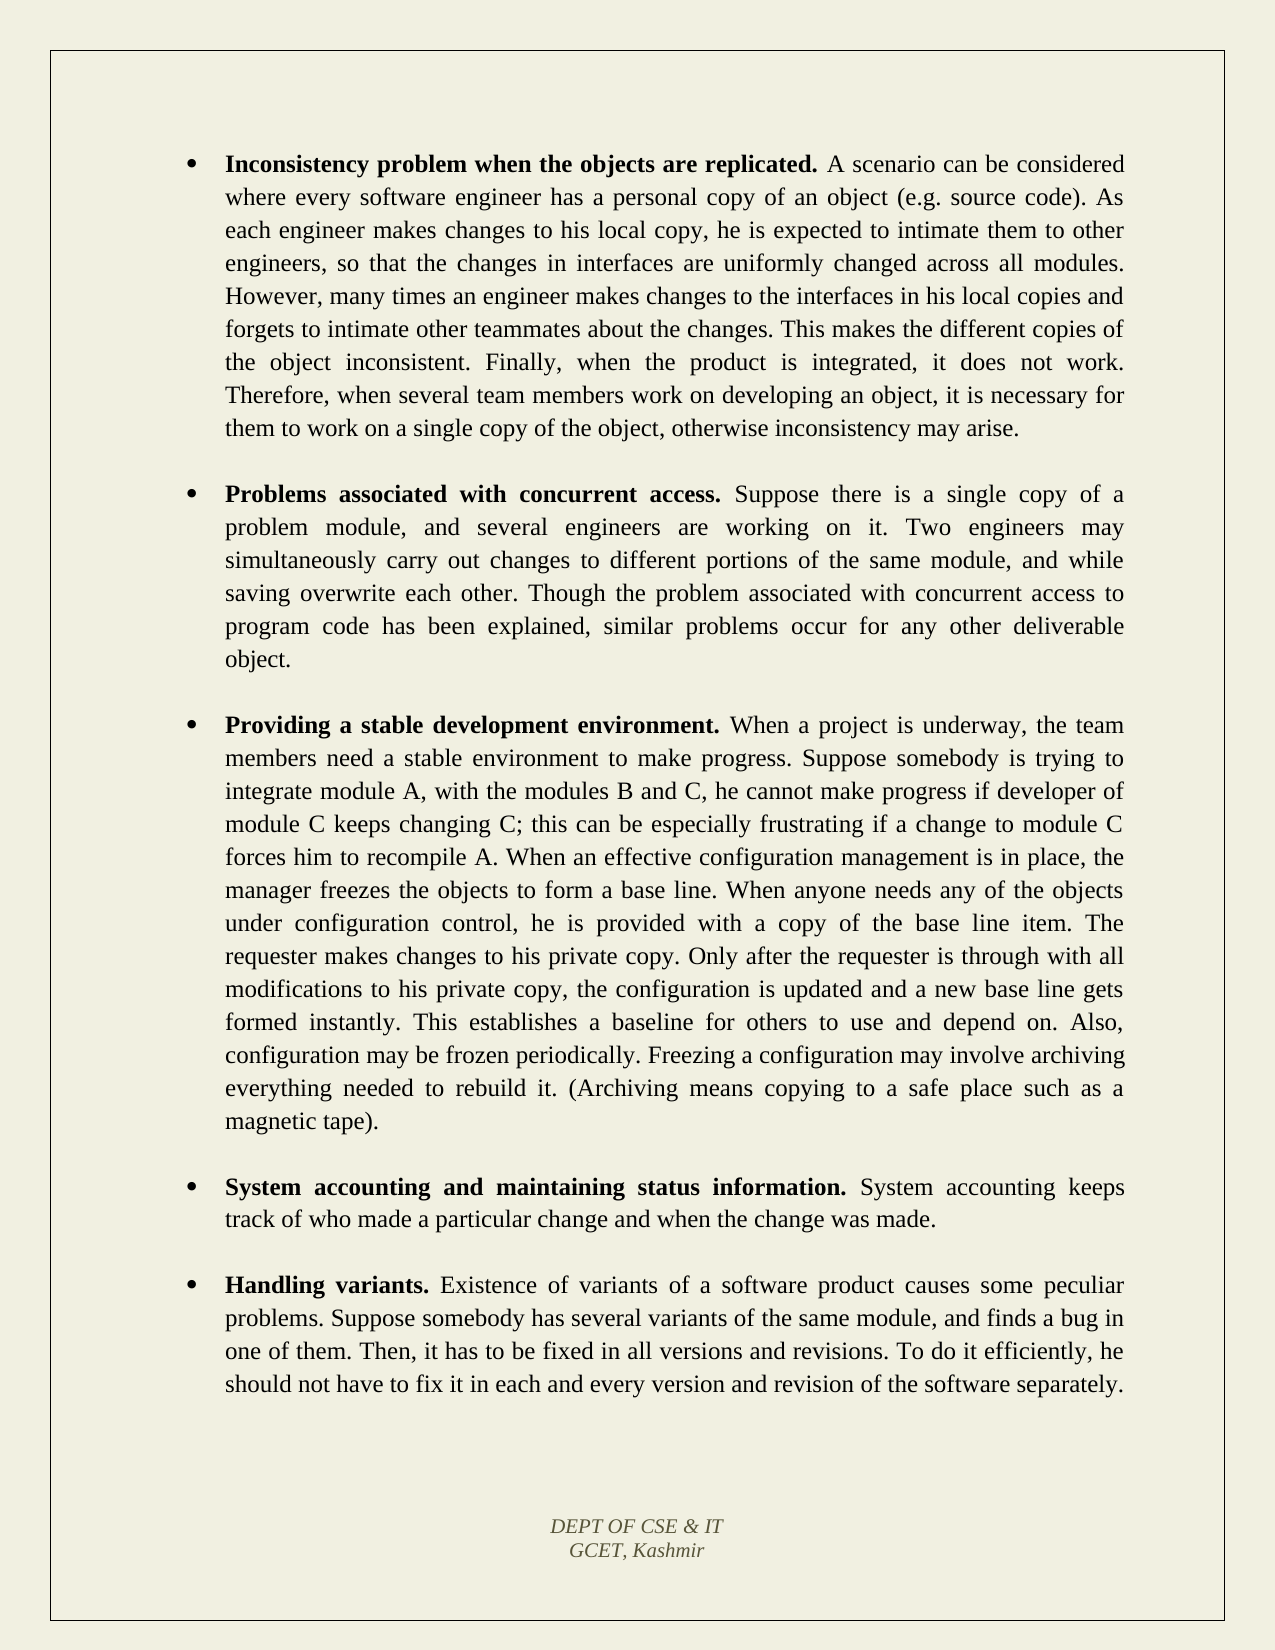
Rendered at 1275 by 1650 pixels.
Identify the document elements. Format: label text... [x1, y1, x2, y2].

list Handling variants. Existence of variants of a software product causes some peculiar problems. Suppose somebody has several variants of the same module, and finds a bug in one of them. Then, it has to be fixed in all versions and revisions. To do it efficiently, he should not have to fix it in each and every version and revision of the software separately. [187, 1270, 1125, 1398]
text DEPT OF CSE & IT [112, 1514, 1162, 1538]
list Problems associated with concurrent access. Suppose there is a single copy of a problem module, and several engineers are working on it. Two engineers may simultaneously carry out changes to different portions of the same module, and while saving overwrite each other. Though the problem associated with concurrent access to program code has been explained, similar problems occur for any other deliverable object. [187, 479, 1125, 673]
list System accounting and maintaining status information. System accounting keeps track of who made a particular change and when the change was made. [187, 1172, 1125, 1233]
text GCET, Kashmir [113, 1538, 1162, 1562]
list Inconsistency problem when the objects are replicated. A scenario can be considered where every software engineer has a personal copy of an object (e.g. source code). As each engineer makes changes to his local copy, he is expected to intimate them to other engineers, so that the changes in interfaces are uniformly changed across all modules. However, many times an engineer makes changes to the interfaces in his local copies and forgets to intimate other teammates about the changes. This makes the different copies of the object inconsistent. Finally, when the product is integrated, it does not work. Therefore, when several team members work on developing an object, it is necessary for them to work on a single copy of the object, otherwise inconsistency may arise. [187, 149, 1125, 442]
list Providing a stable development environment. When a project is underway, the team members need a stable environment to make progress. Suppose somebody is trying to integrate module A, with the modules B and C, he cannot make progress if developer of module C keeps changing C; this can be especially frustrating if a change to module C forces him to recompile A. When an effective configuration management is in place, the manager freezes the objects to form a base line. When anyone needs any of the objects under configuration control, he is provided with a copy of the base line item. The requester makes changes to his private copy. Only after the requester is through with all modifications to his private copy, the configuration is updated and a new base line gets formed instantly. This establishes a baseline for others to use and depend on. Also, configuration may be frozen periodically. Freezing a configuration may involve archiving everything needed to rebuild it. (Archiving means copying to a safe place such as a magnetic tape). [187, 710, 1125, 1135]
